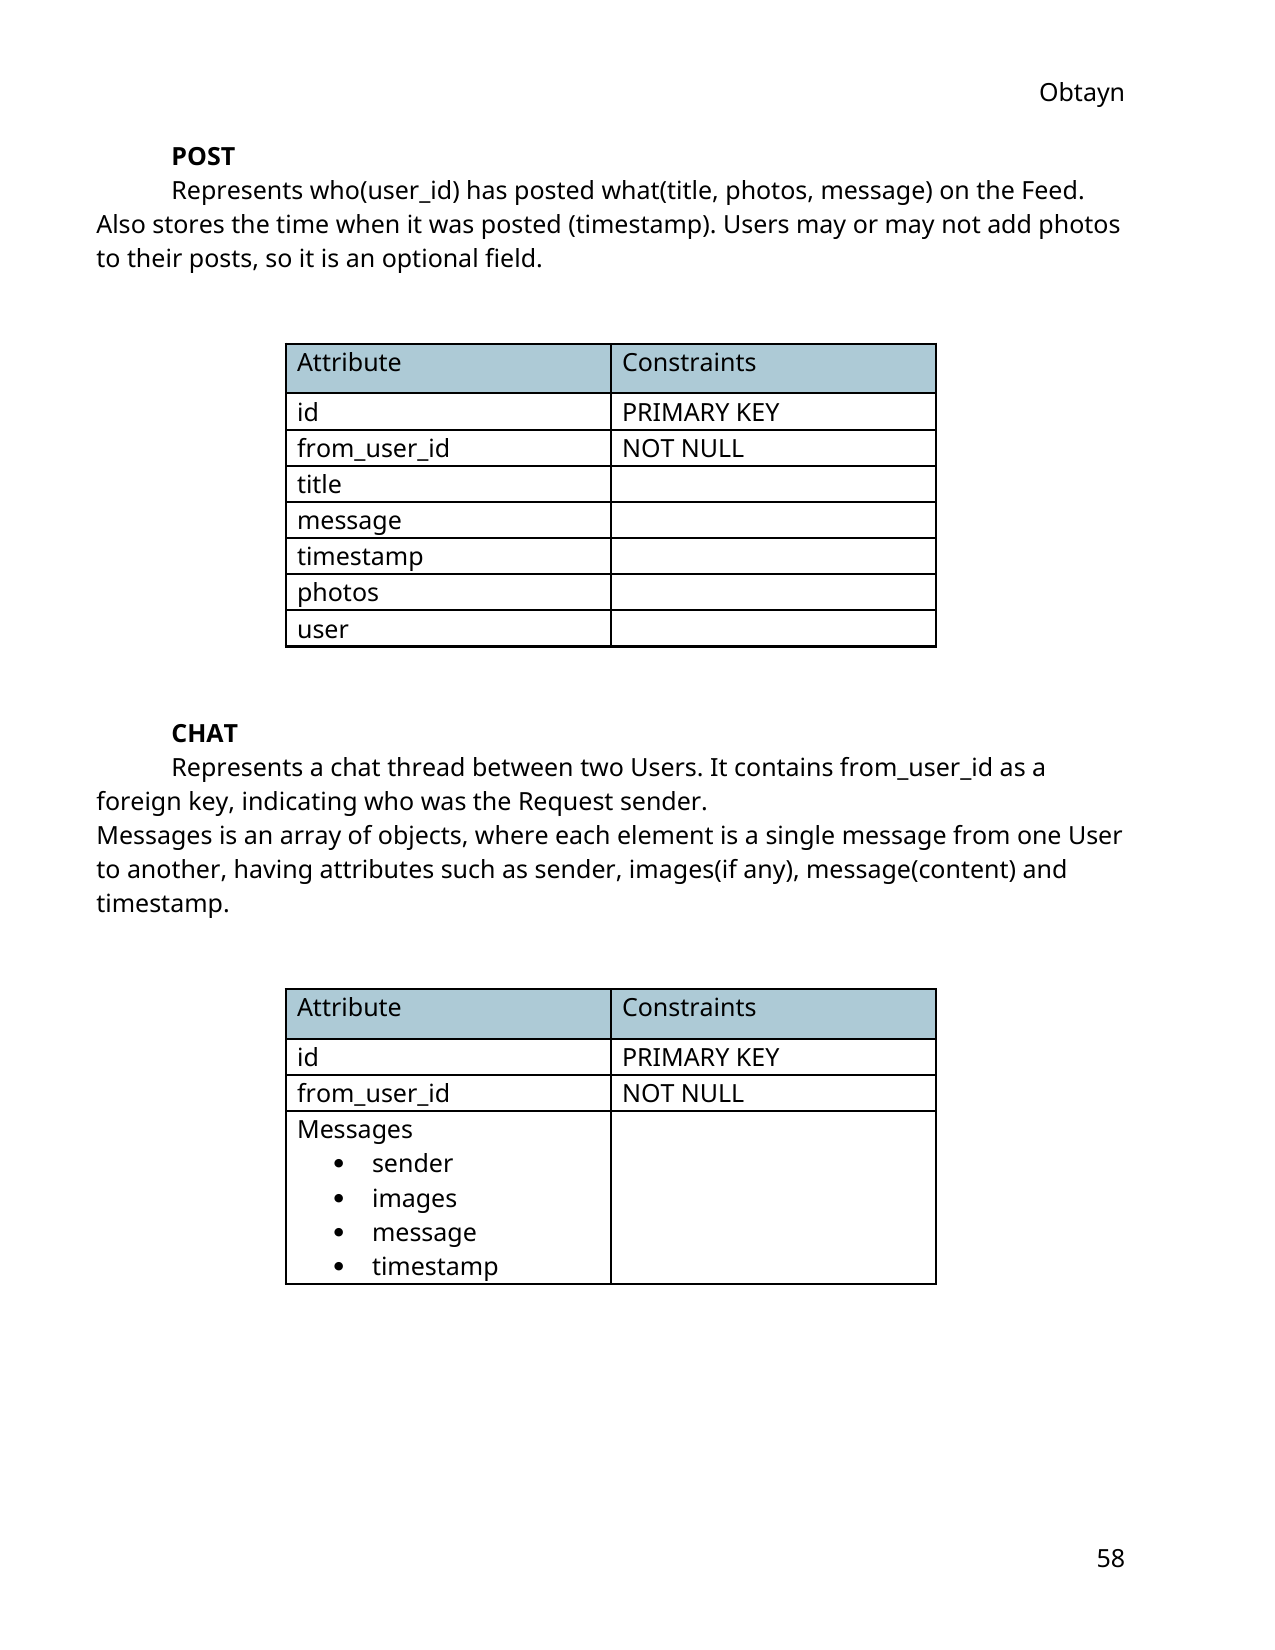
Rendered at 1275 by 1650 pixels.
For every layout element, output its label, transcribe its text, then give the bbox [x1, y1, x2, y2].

table_cell id [287, 394, 610, 428]
text POST [96, 138, 1125, 172]
table_header Constraints [612, 345, 935, 392]
table_cell title [287, 467, 610, 501]
table_cell [612, 1112, 935, 1282]
table_cell from_user_id [287, 431, 610, 464]
table_cell PRIMARY KEY [612, 1040, 935, 1074]
table_cell [612, 575, 935, 609]
table_cell NOT NULL [612, 1076, 935, 1110]
table_header Attribute [287, 345, 610, 392]
table_cell from_user_id [287, 1076, 610, 1110]
text Represents a chat thread between two Users. It contains from_user_id as a foreign key, indicating who was the Request sender. [96, 749, 1125, 818]
table_cell [612, 611, 935, 645]
table_cell id [287, 1040, 610, 1074]
text Messages is an array of objects, where each element is a single message from one User to another, having attributes such as sender, images(if any), message(content) and timestamp. [96, 818, 1125, 920]
text Represents who(user_id) has posted what(title, photos, message) on the Feed. Also stores the time when it was posted (timestamp). Users may or may not add photos to their posts, so it is an optional field. [96, 172, 1125, 274]
table_header Attribute [287, 990, 610, 1038]
table_cell user [287, 611, 610, 645]
table_cell [612, 539, 935, 573]
table_cell NOT NULL [612, 431, 935, 464]
table_cell PRIMARY KEY [612, 394, 935, 428]
table_cell [612, 467, 935, 501]
table_cell photos [287, 575, 610, 609]
table_cell [612, 503, 935, 537]
table_cell timestamp [287, 539, 610, 573]
text CHAT [96, 716, 1125, 749]
table_cell message [287, 503, 610, 537]
table_header Constraints [612, 990, 935, 1038]
table_cell Messages sender images message timestamp [287, 1112, 610, 1282]
